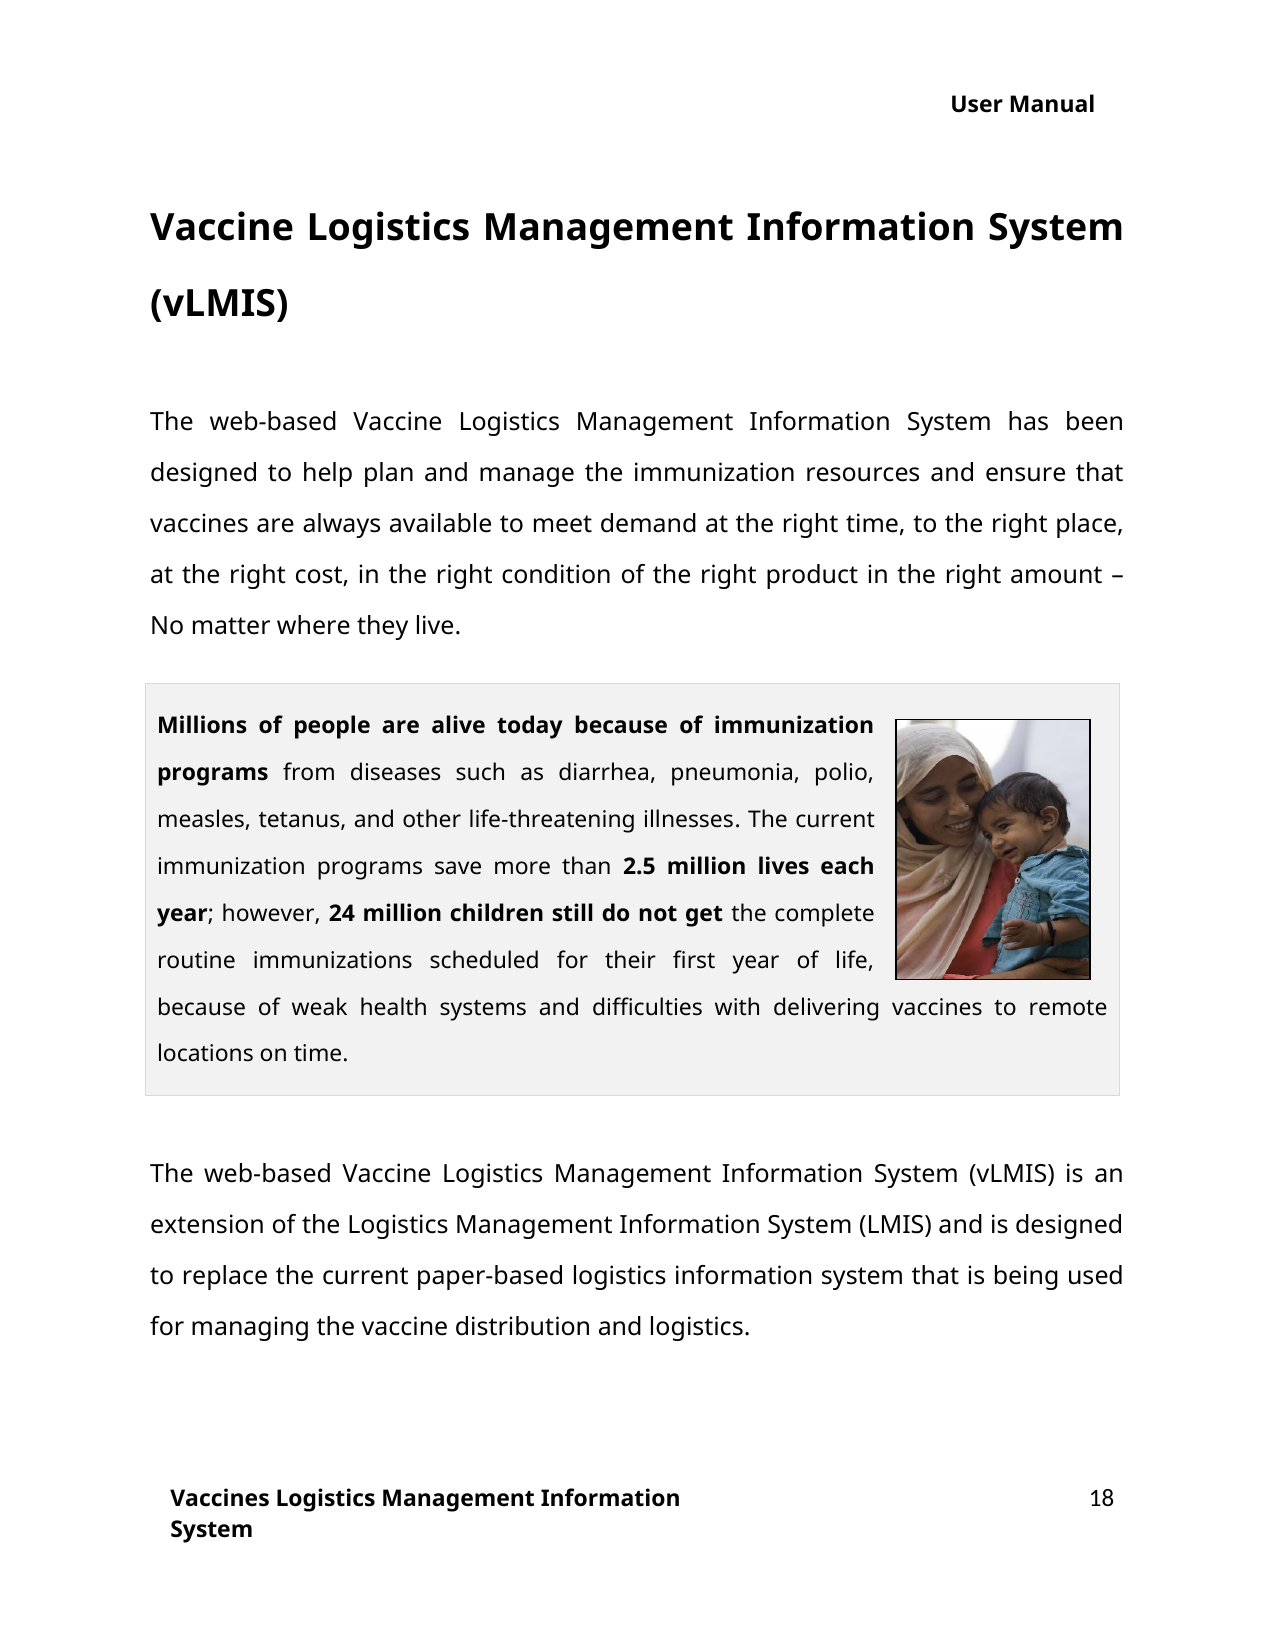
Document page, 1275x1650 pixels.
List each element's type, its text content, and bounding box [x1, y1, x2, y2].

text The web-based Vaccine Logistics Management Information System (vLMIS) is an extension of the Logistics Management Information System (LMIS) and is designed to replace the current paper-based logistics information system that is being used for managing the vaccine distribution and logistics. [150, 683, 1125, 1343]
text The web-based Vaccine Logistics Management Information System has been designed to help plan and manage the immunization resources and ensure that vaccines are always available to meet demand at the right time, to the right place, at the right cost, in the right condition of the right product in the right amount – No matter where they live. [150, 403, 1125, 641]
picture [897, 720, 1089, 979]
table_header Millions of people are alive today because of immunization programs from diseases such as diarrhea, pneumonia, polio, measles, tetanus, and other life-threatening illnesses. The current immunization programs save more than 2.5 million lives each year; however, 24 million children still do not get the complete routine immunizations scheduled for their first year of life, because of weak health systems and difficulties with delivering vaccines to remote locations on time. [146, 684, 1119, 1095]
subtitle Vaccine Logistics Management Information System (vLMIS) [150, 200, 1125, 328]
